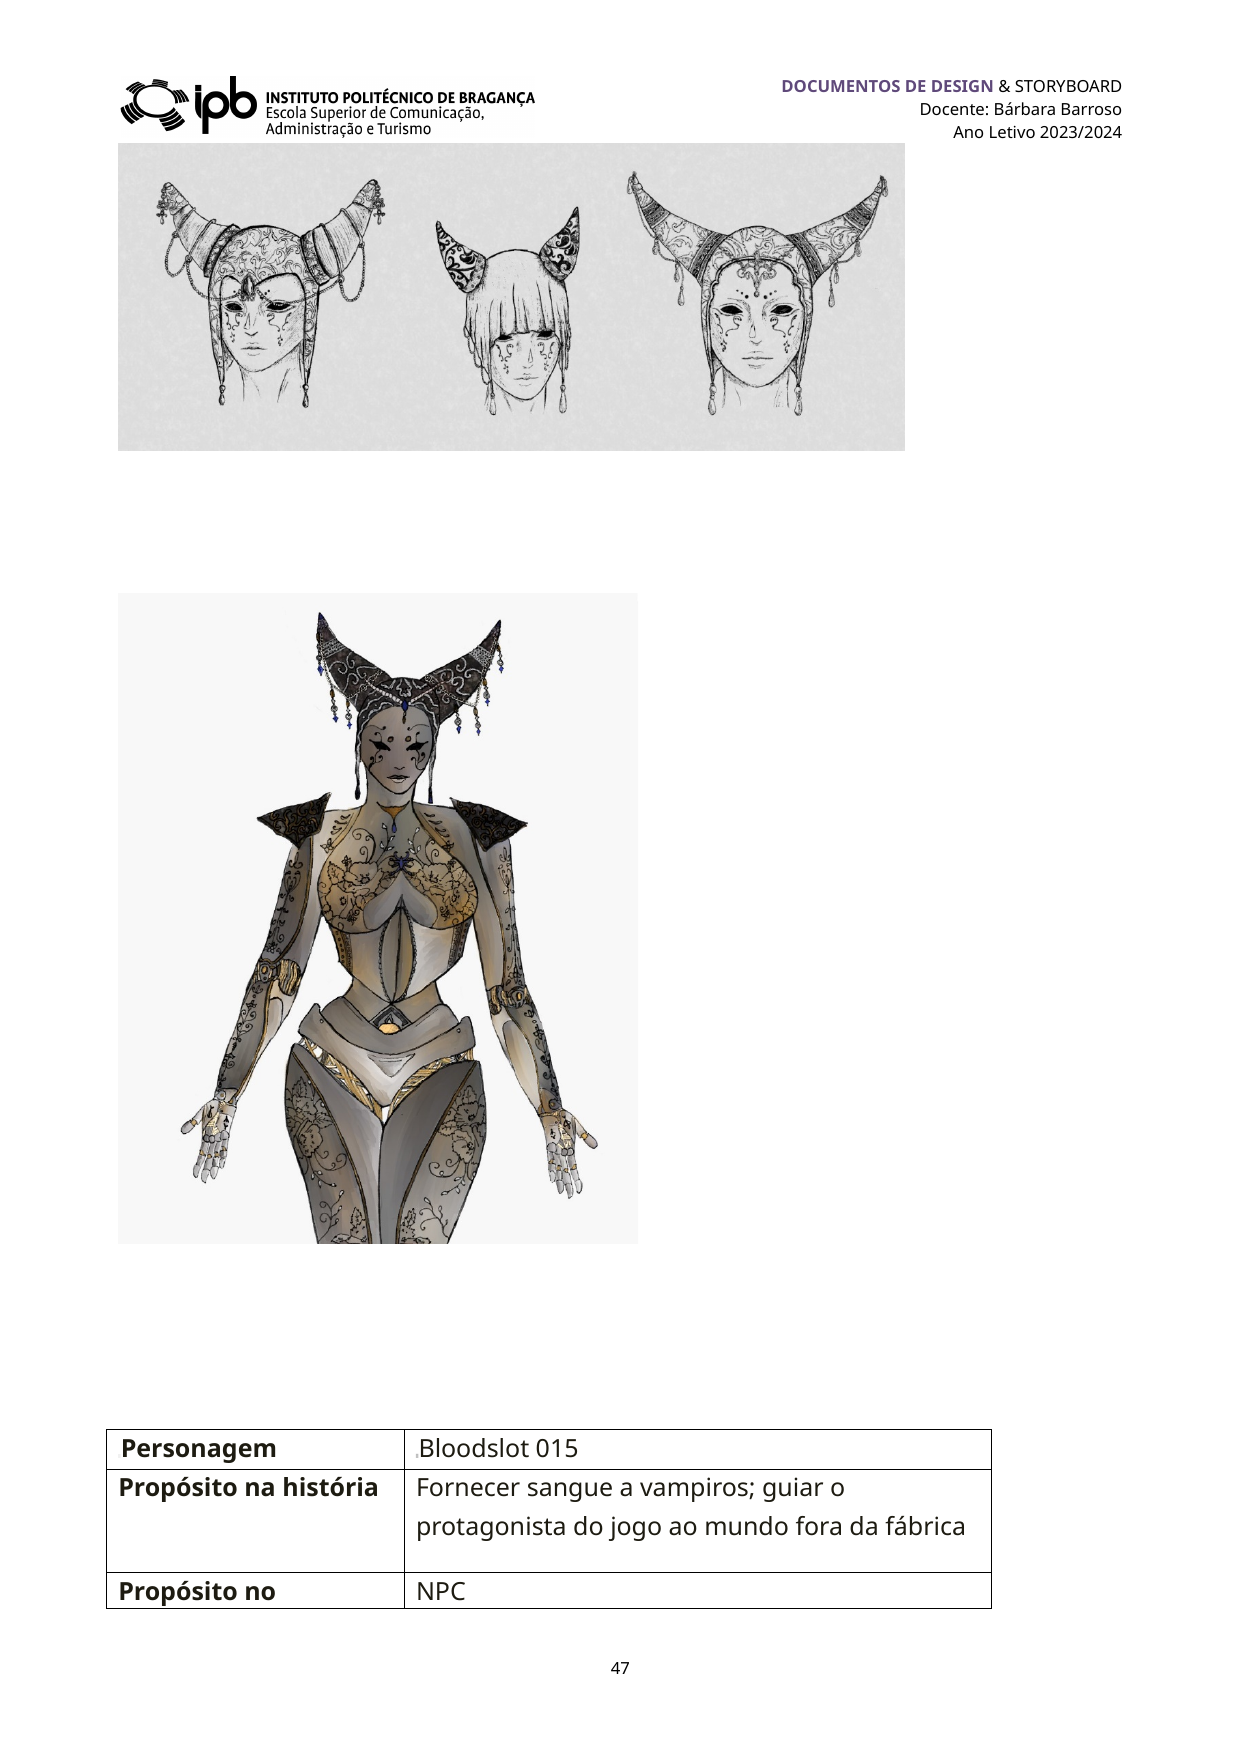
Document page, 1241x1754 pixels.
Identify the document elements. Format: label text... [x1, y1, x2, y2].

table_cell Fornecer sangue a vampiros; guiar o protagonista do jogo ao mundo fora da fábrica [405, 1470, 991, 1572]
picture [118, 143, 905, 451]
table_cell Propósito na história [107, 1470, 404, 1572]
picture [118, 593, 639, 1244]
table_header Personagem [107, 1430, 404, 1469]
table_header Bloodslot 015 [405, 1430, 991, 1469]
picture [120, 76, 535, 138]
table_cell NPC [405, 1573, 991, 1607]
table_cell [107, 1573, 404, 1607]
